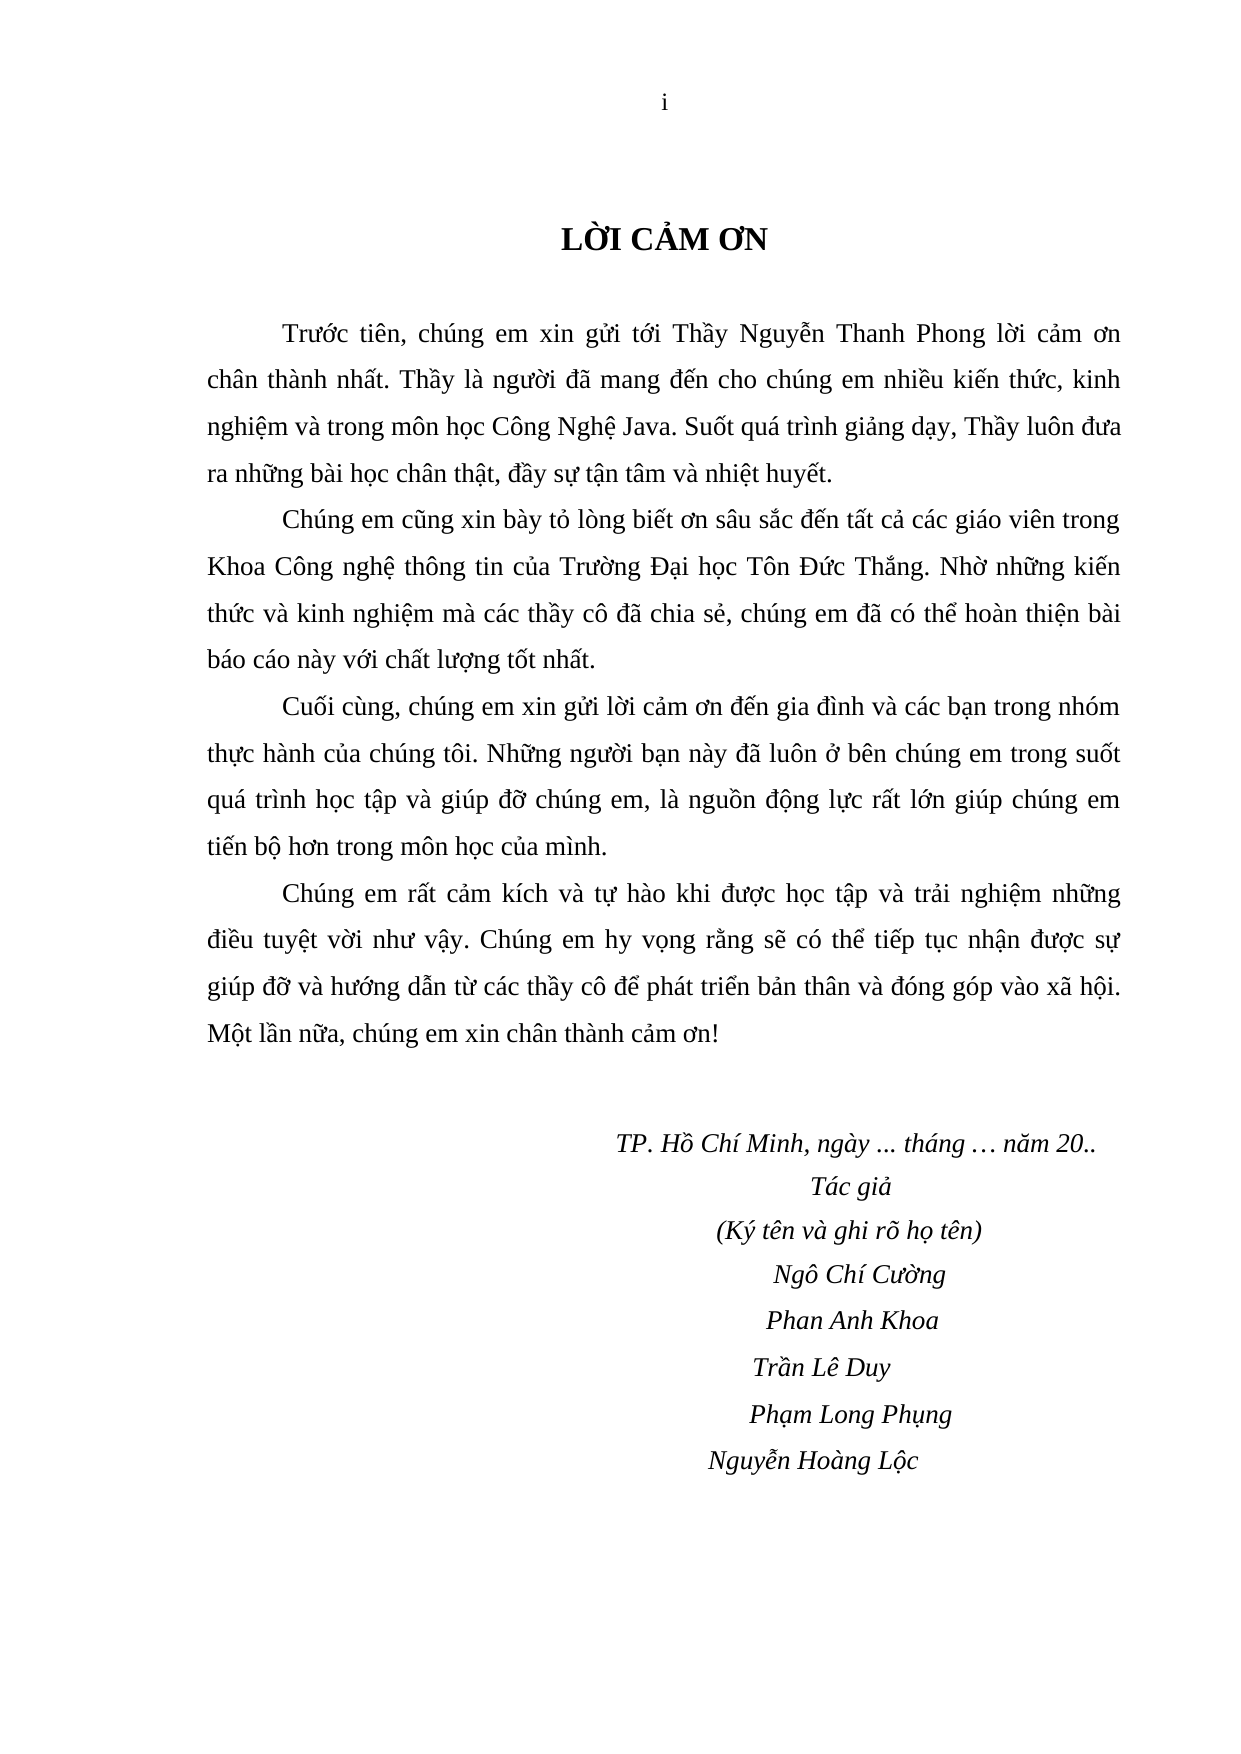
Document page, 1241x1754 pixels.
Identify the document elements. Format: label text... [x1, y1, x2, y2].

text Chúng em cũng xin bày tỏ lòng biết ơn sâu sắc đến tất cả các giáo viên trong Khoa Công nghệ thông tin của Trường Đại học Tôn Đức Thắng. Nhờ những kiến thức và kinh nghiệm mà các thầy cô đã chia sẻ, chúng em đã có thể hoàn thiện bài báo cáo này với chất lượng tốt nhất. [207, 503, 1122, 674]
text Cuối cùng, chúng em xin gửi lời cảm ơn đến gia đình và các bạn trong nhóm thực hành của chúng tôi. Những người bạn này đã luôn ở bên chúng em trong suốt quá trình học tập và giúp đỡ chúng em, là nguồn động lực rất lớn giúp chúng em tiến bộ hơn trong môn học của mình. [207, 690, 1122, 861]
text Chúng em rất cảm kích và tự hào khi được học tập và trải nghiệm những điều tuyệt vời như vậy. Chúng em hy vọng rằng sẽ có thể tiếp tục nhận được sự giúp đỡ và hướng dẫn từ các thầy cô để phát triển bản thân và đóng góp vào xã hội. Một lần nữa, chúng em xin chân thành cảm ơn! [207, 877, 1122, 1048]
text Ngô Chí Cường [207, 1258, 1122, 1289]
text LỜI CẢM ƠN [207, 219, 1122, 258]
text Phạm Long Phụng [507, 1398, 1122, 1429]
text Phan Anh Khoa [207, 1304, 1122, 1336]
text Nguyễn Hoàng Lộc [432, 1444, 1122, 1476]
text TP. Hồ Chí Minh, ngày ... tháng … năm 20.. [582, 1127, 1122, 1158]
text Trần Lê Duy [657, 1351, 1122, 1382]
text Trước tiên, chúng em xin gửi tới Thầy Nguyễn Thanh Phong lời cảm ơn chân thành nhất. Thầy là người đã mang đến cho chúng em nhiều kiến thức, kinh nghiệm và trong môn học Công Nghệ Java. Suốt quá trình giảng dạy, Thầy luôn đưa ra những bài học chân thật, đầy sự tận tâm và nhiệt huyết. [207, 317, 1122, 488]
text Tác giả [582, 1170, 1122, 1202]
text (Ký tên và ghi rõ họ tên) [541, 1214, 1122, 1245]
